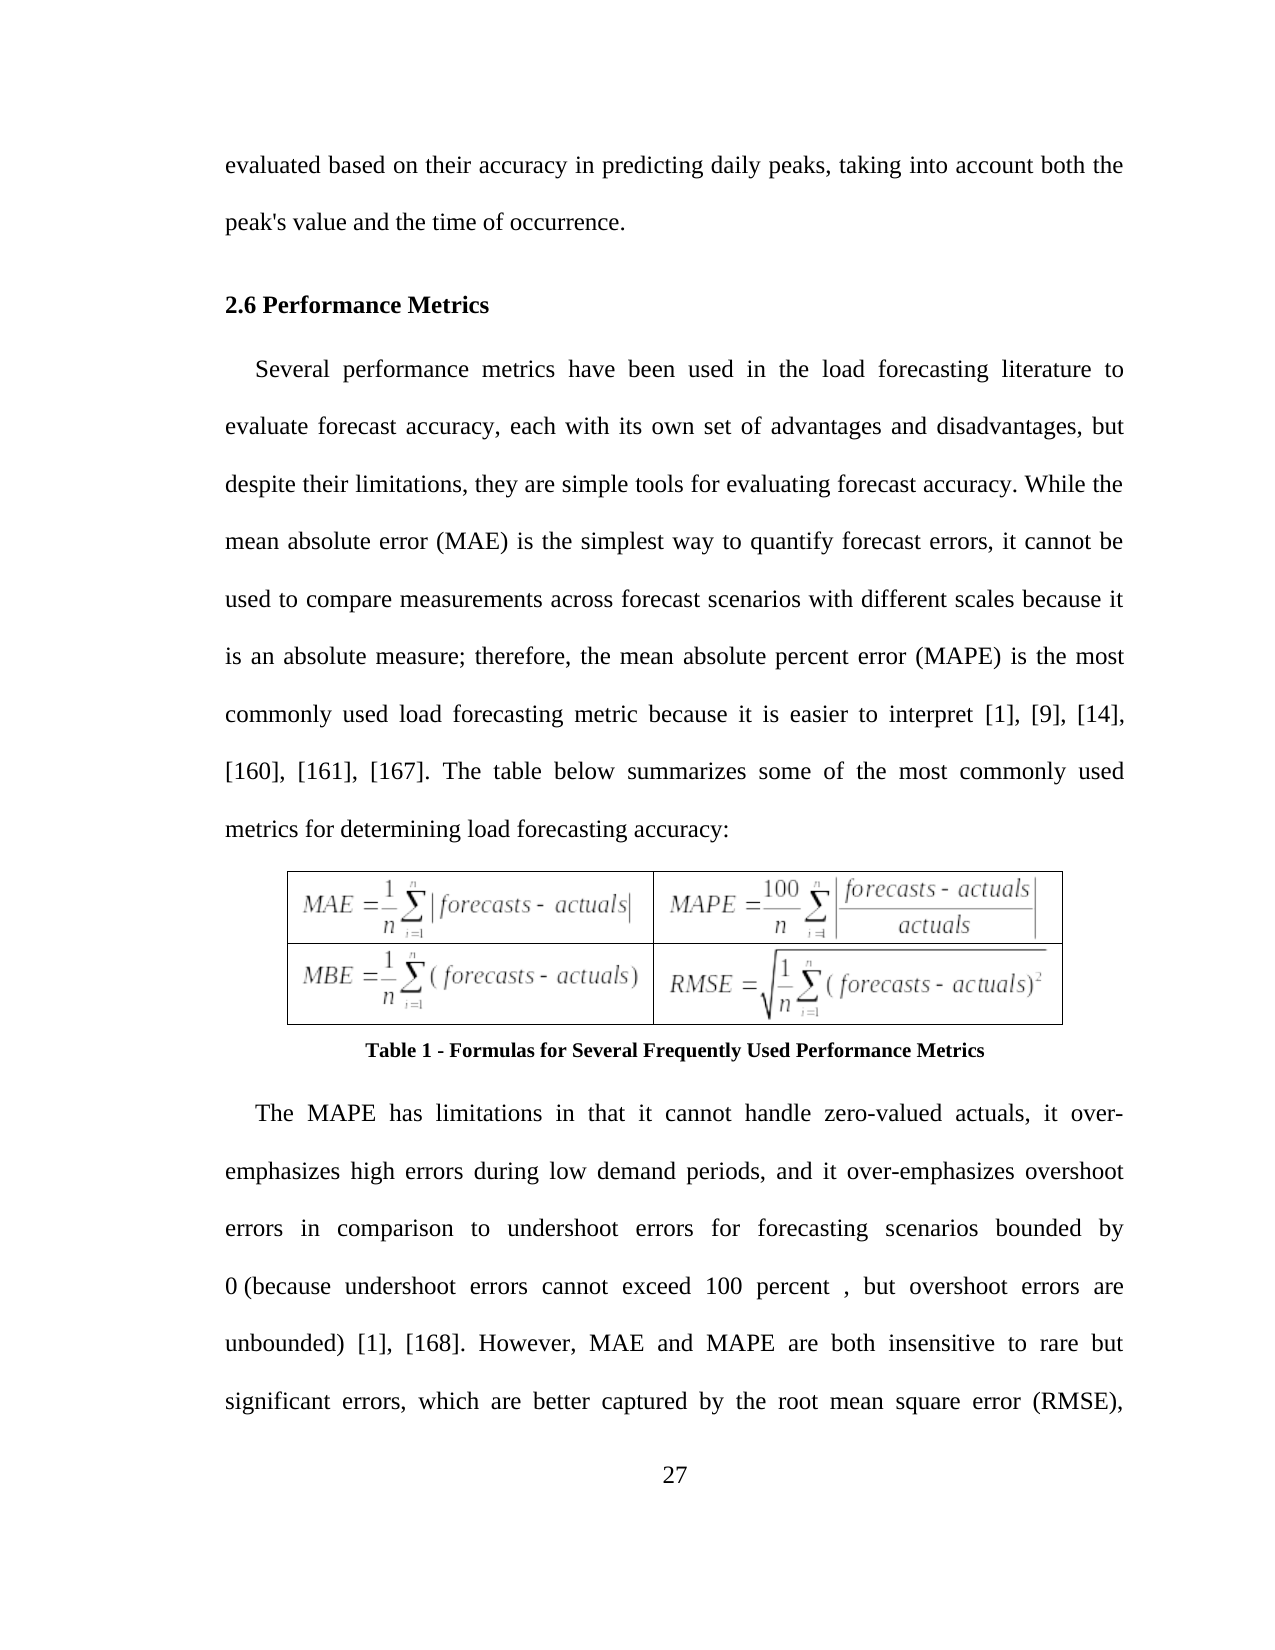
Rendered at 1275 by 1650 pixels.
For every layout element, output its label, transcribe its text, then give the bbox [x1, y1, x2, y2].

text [225, 1098, 1125, 1415]
table_cell [654, 944, 1062, 1024]
subtitle 2.6 Performance Metrics [225, 290, 1125, 319]
table_header [288, 872, 653, 942]
text Several performance metrics have been used in the load forecasting literature to evaluate forecast accuracy, each with its own set of advantages and disadvantages, but despite their limitations, they are simple tools for evaluating forecast accuracy. While the mean absolute error (MAE) is the simplest way to quantify forecast errors, it cannot be used to compare measurements across forecast scenarios with different scales because it is an absolute measure; therefore, the mean absolute percent error (MAPE) is the most commonly used load forecasting metric because it is easier to interpret [1], [9], [14], [160], [161], [167]. The table below summarizes some of the most commonly used metrics for determining load forecasting accuracy: [225, 354, 1125, 842]
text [225, 150, 1125, 236]
text Table 1 - Formulas for Several Frequently Used Performance Metrics [225, 1038, 1125, 1062]
table_cell [288, 944, 653, 1024]
table_header [654, 872, 1062, 942]
